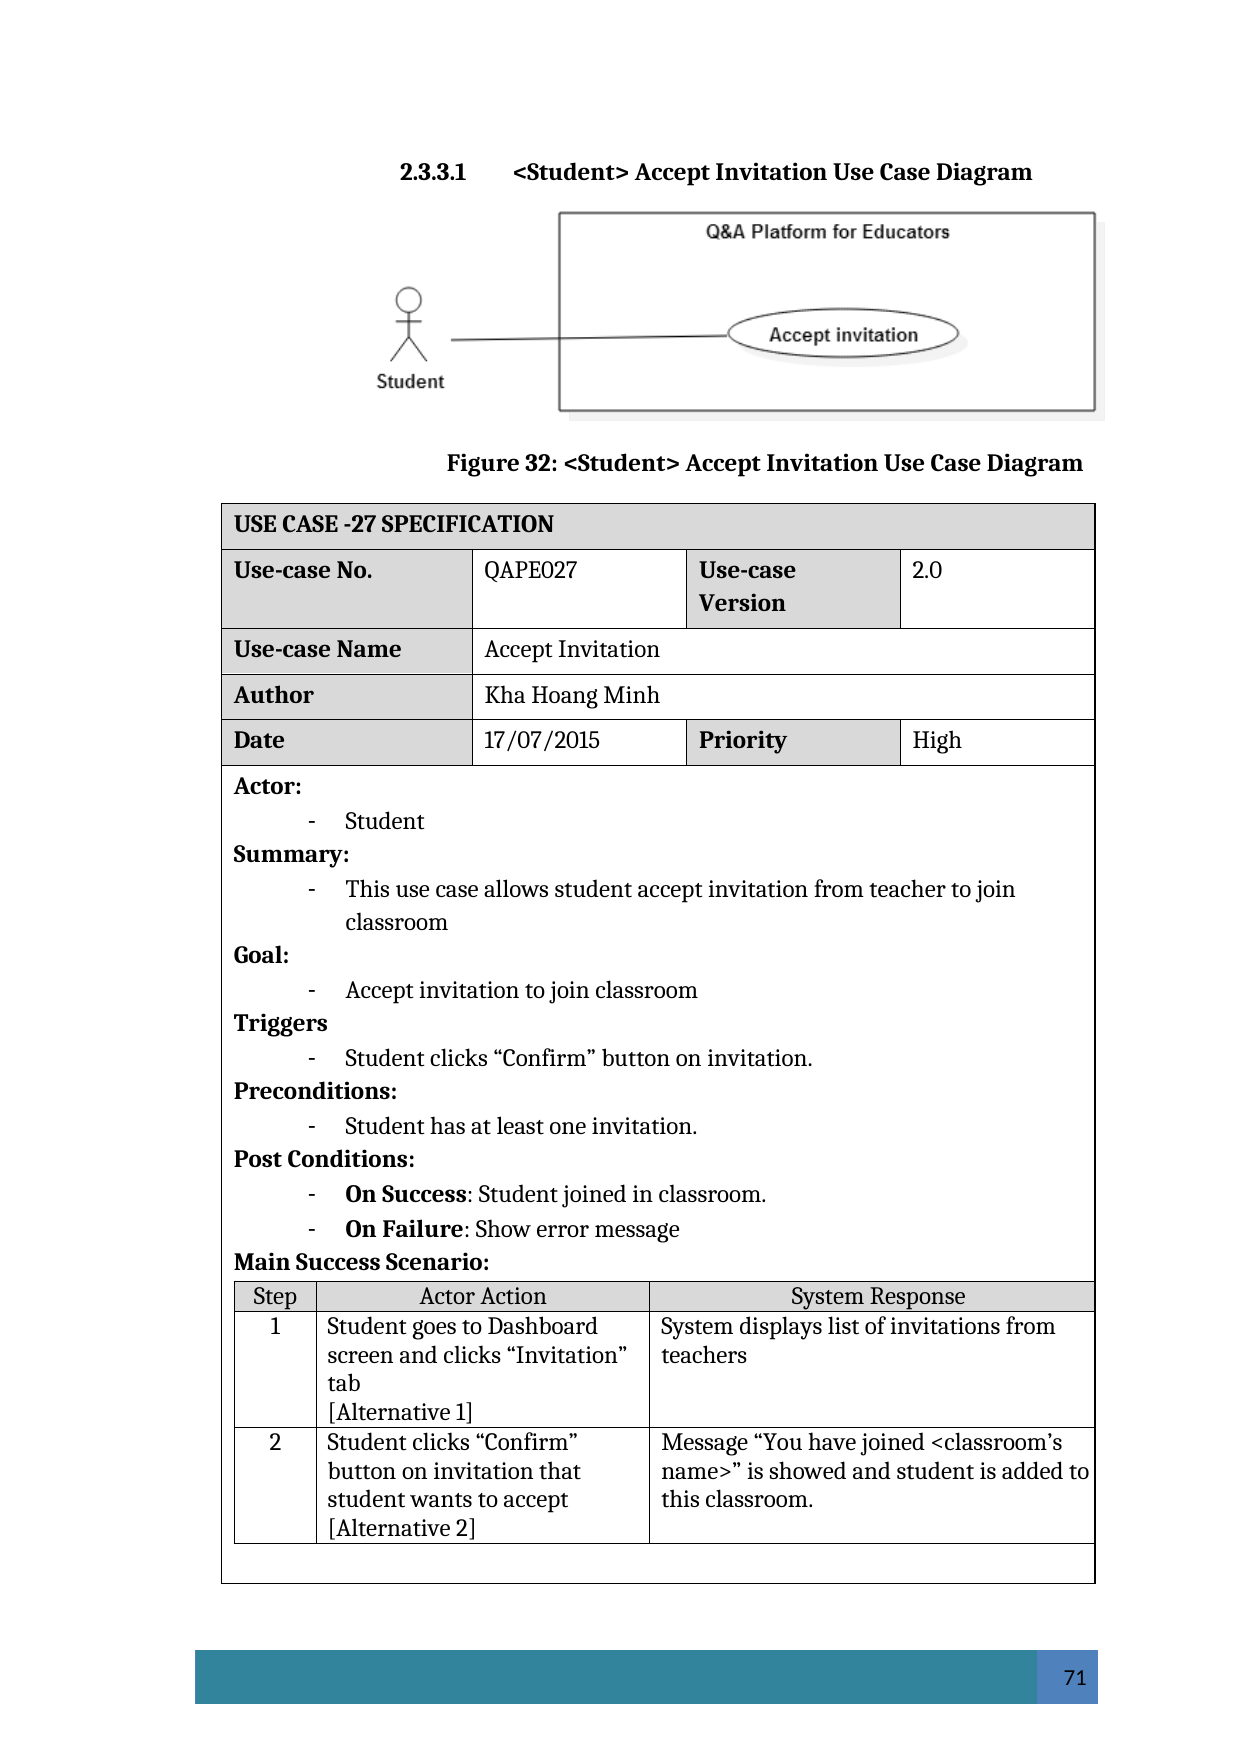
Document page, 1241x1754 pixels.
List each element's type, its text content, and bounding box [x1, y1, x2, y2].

table_cell Priority [687, 720, 900, 765]
picture [354, 199, 1109, 425]
table_cell Use-case Version [687, 550, 900, 628]
table_cell Date [222, 720, 472, 765]
table_cell Kha Hoang Minh [473, 675, 1094, 719]
table_cell Author [222, 675, 472, 719]
table_cell 2.0 [901, 550, 1094, 628]
text Figure 32: <Student> Accept Invitation Use Case Diagram [372, 449, 1122, 478]
table_cell Accept Invitation [473, 629, 1094, 673]
table_cell Use-case Name [222, 629, 472, 673]
table_cell 17/07/2015 [473, 720, 686, 765]
subtitle <Student> Accept Invitation Use Case Diagram [400, 158, 1122, 187]
table_cell High [901, 720, 1094, 765]
table_cell Use-case No. [222, 550, 472, 628]
table_cell QAPE027 [473, 550, 686, 628]
table_header USE CASE -27 SPECIFICATION [222, 504, 1094, 549]
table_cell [222, 766, 1094, 1583]
